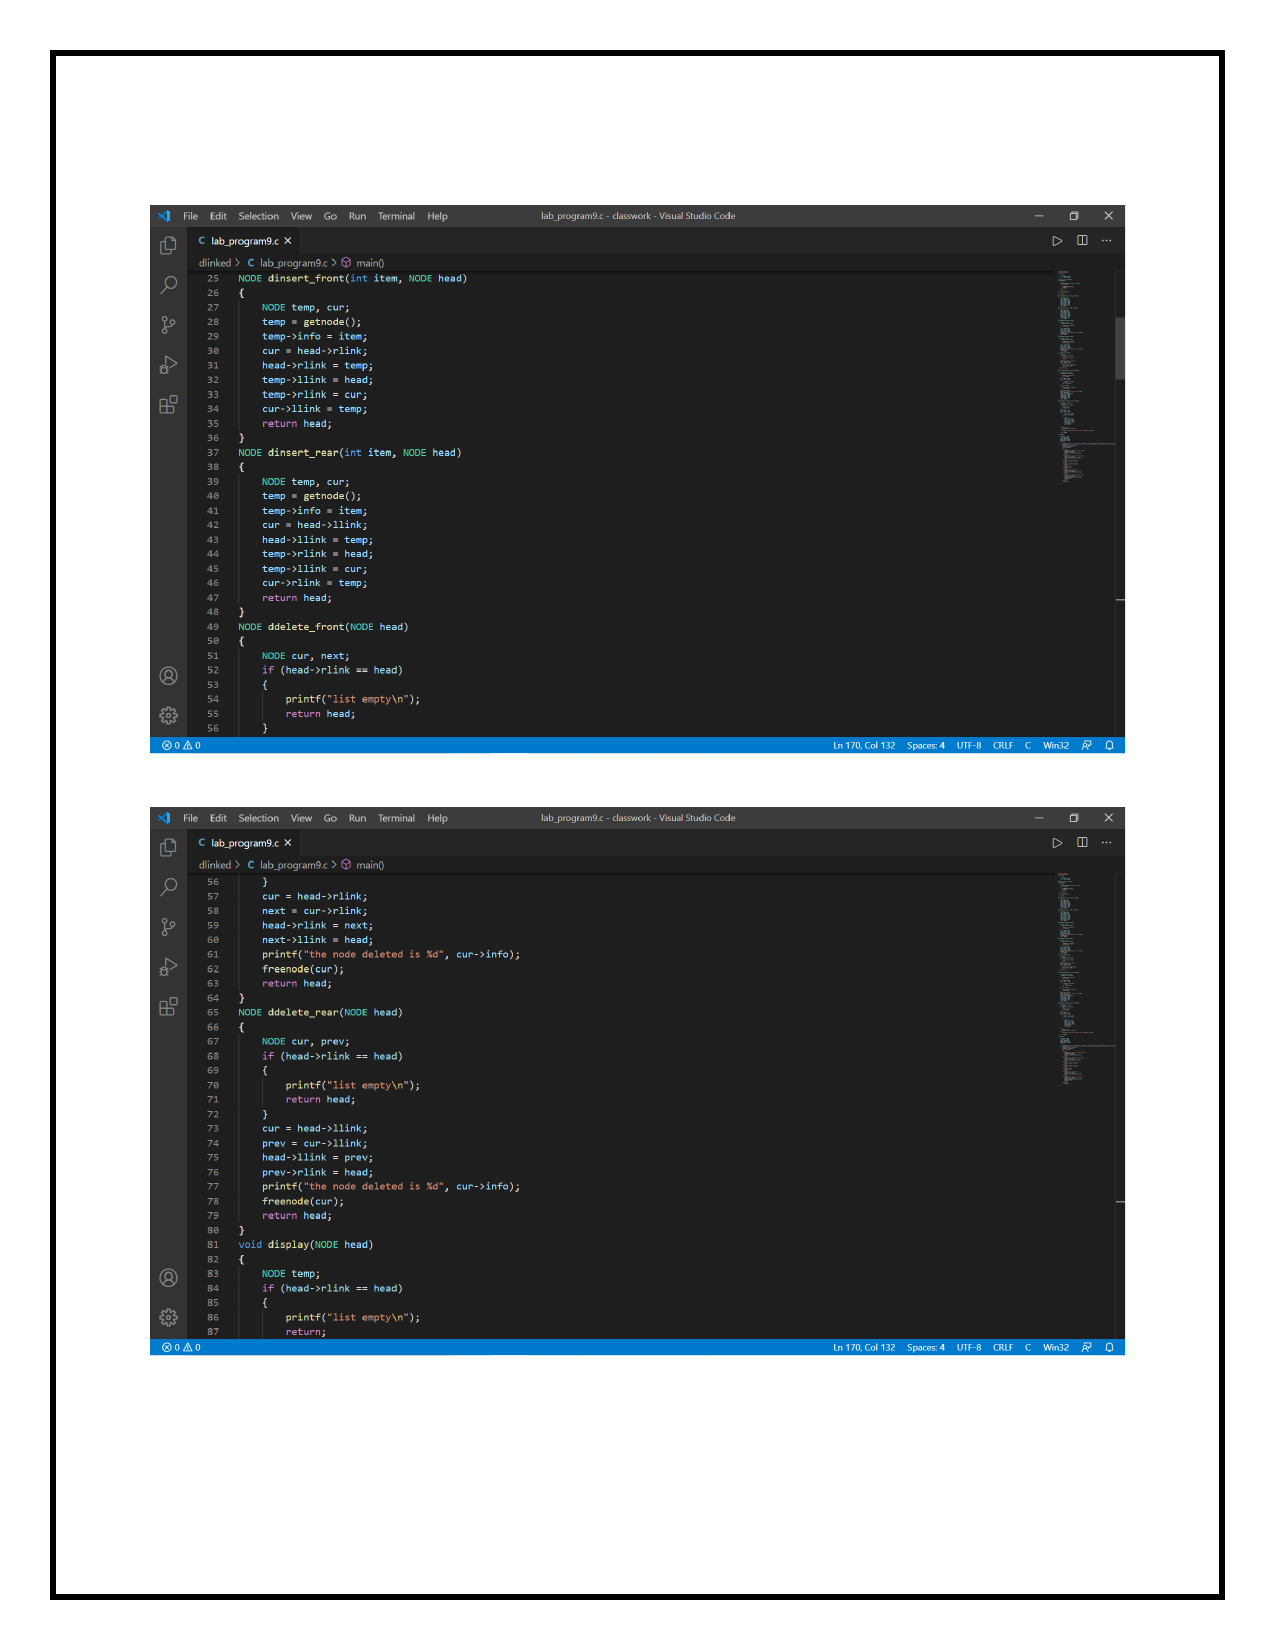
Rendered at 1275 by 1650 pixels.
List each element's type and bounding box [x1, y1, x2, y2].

picture [150, 807, 1125, 1356]
picture [150, 205, 1125, 754]
